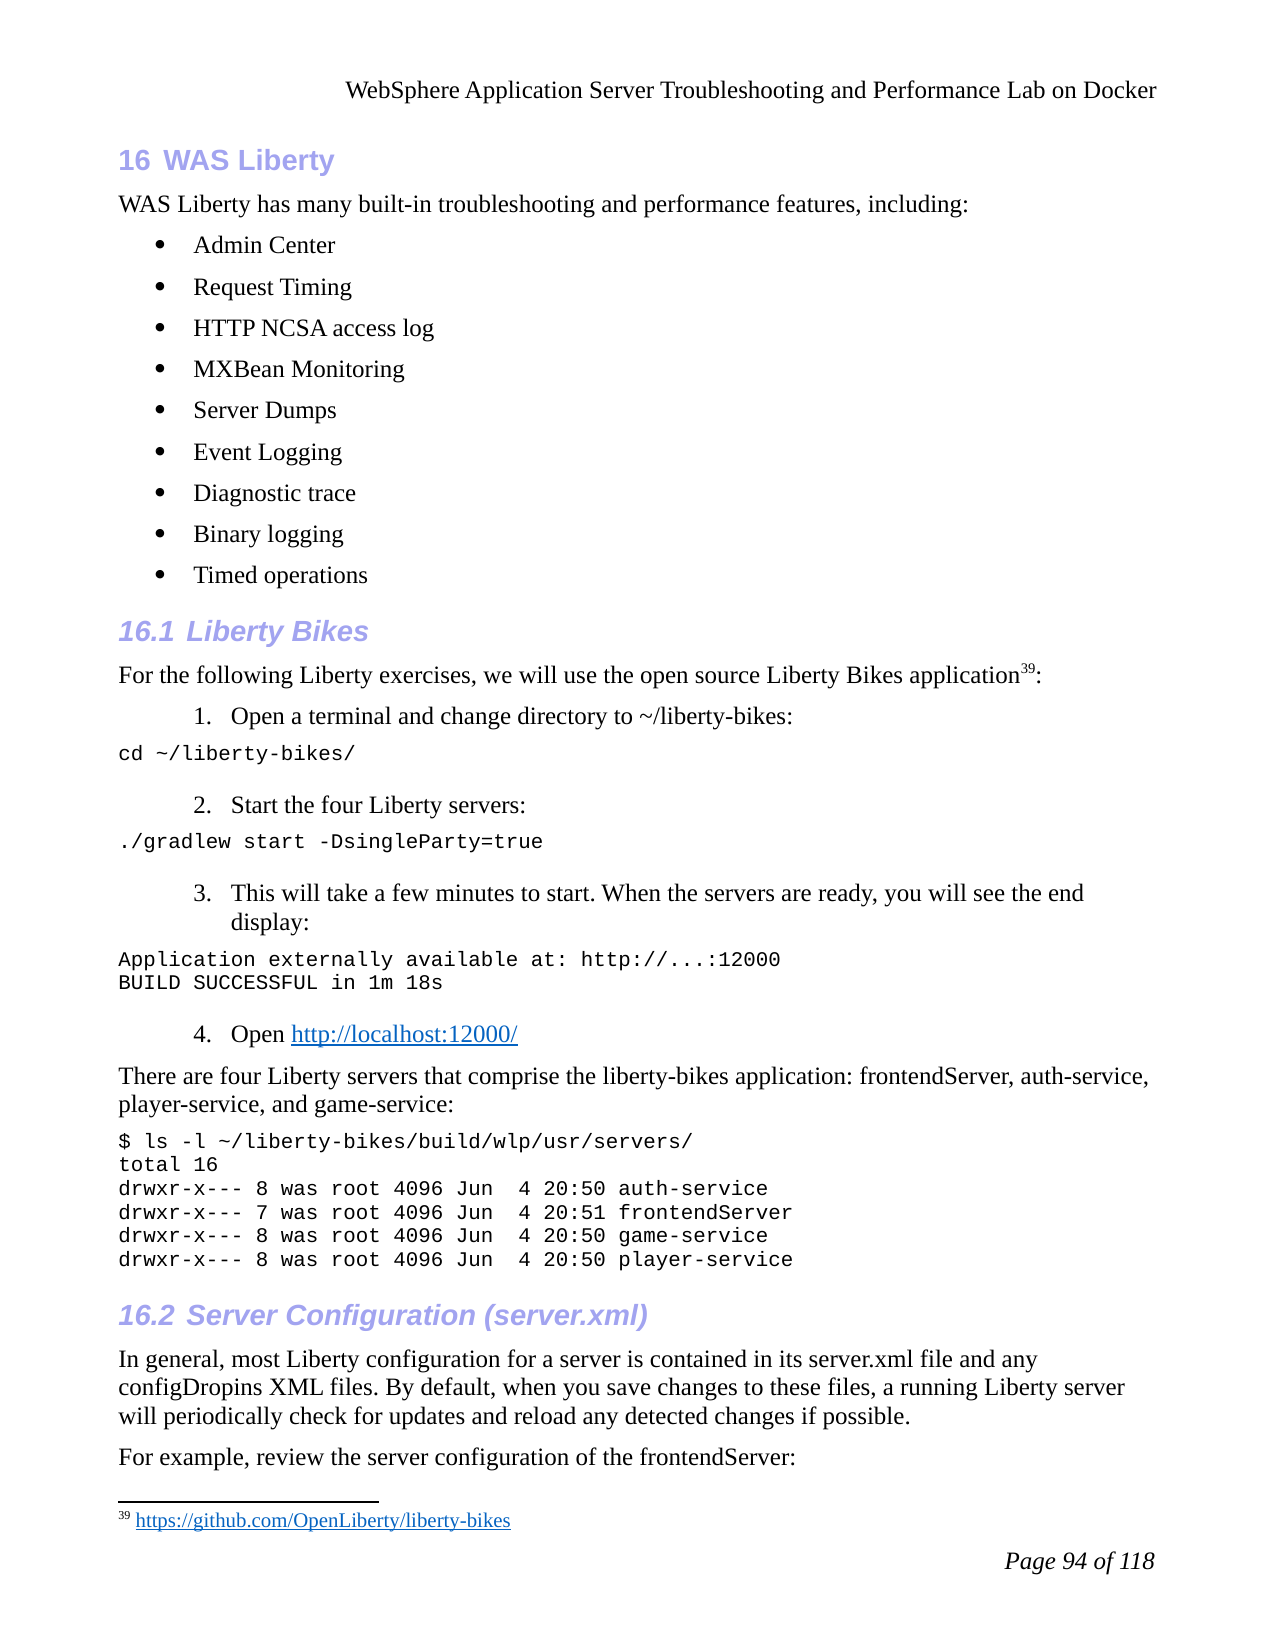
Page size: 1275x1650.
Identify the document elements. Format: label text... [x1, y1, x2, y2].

list Start the four Liberty servers: [193, 790, 1157, 819]
text drwxr-x--- 8 was root 4096 Jun 4 20:50 player-service [118, 1249, 1157, 1273]
list MXBean Monitoring [156, 354, 1157, 383]
text For the following Liberty exercises, we will use the open source Liberty Bikes application: [118, 660, 1157, 689]
text Application externally available at: http://...:12000 [118, 948, 1157, 972]
list HTTP NCSA access log [156, 313, 1157, 342]
text WAS Liberty has many built-in troubleshooting and performance features, including: [118, 189, 1157, 218]
text drwxr-x--- 8 was root 4096 Jun 4 20:50 game-service [118, 1225, 1157, 1249]
text cd ~/liberty-bikes/ [118, 743, 1157, 790]
text For example, review the server configuration of the frontendServer: [118, 1442, 1157, 1471]
list Open http://localhost:12000/ [193, 1019, 1157, 1048]
list Server Dumps [156, 395, 1157, 424]
list Binary logging [156, 519, 1157, 548]
subtitle WAS Liberty [118, 143, 1157, 177]
text ./gradlew start -DsingleParty=true [118, 831, 1157, 878]
list Timed operations [156, 560, 1157, 589]
text drwxr-x--- 7 was root 4096 Jun 4 20:51 frontendServer [118, 1202, 1157, 1225]
list Open a terminal and change directory to ~/liberty-bikes: [193, 701, 1157, 730]
text BUILD SUCCESSFUL in 1m 18s [118, 972, 1157, 1019]
list Request Timing [156, 272, 1157, 300]
list Event Logging [156, 437, 1157, 465]
list Admin Center [156, 230, 1157, 259]
text There are four Liberty servers that comprise the liberty-bikes application: frontendServer, auth-service, player-service, and game-service: [118, 1061, 1157, 1118]
text drwxr-x--- 8 was root 4096 Jun 4 20:50 auth-service [118, 1178, 1157, 1202]
subtitle Server Configuration (server.xml) [118, 1298, 1157, 1331]
list This will take a few minutes to start. When the servers are ready, you will see the end display: [193, 878, 1157, 936]
list Diagnostic trace [156, 478, 1157, 507]
text total 16 [118, 1154, 1157, 1178]
text In general, most Liberty configuration for a server is contained in its server.xml file and any configDropins XML files. By default, when you save changes to these files, a running Liberty server will periodically check for updates and reload any detected changes if possible. [118, 1344, 1157, 1430]
text $ ls -l ~/liberty-bikes/build/wlp/usr/servers/ [118, 1131, 1157, 1154]
subtitle Liberty Bikes [118, 614, 1157, 648]
